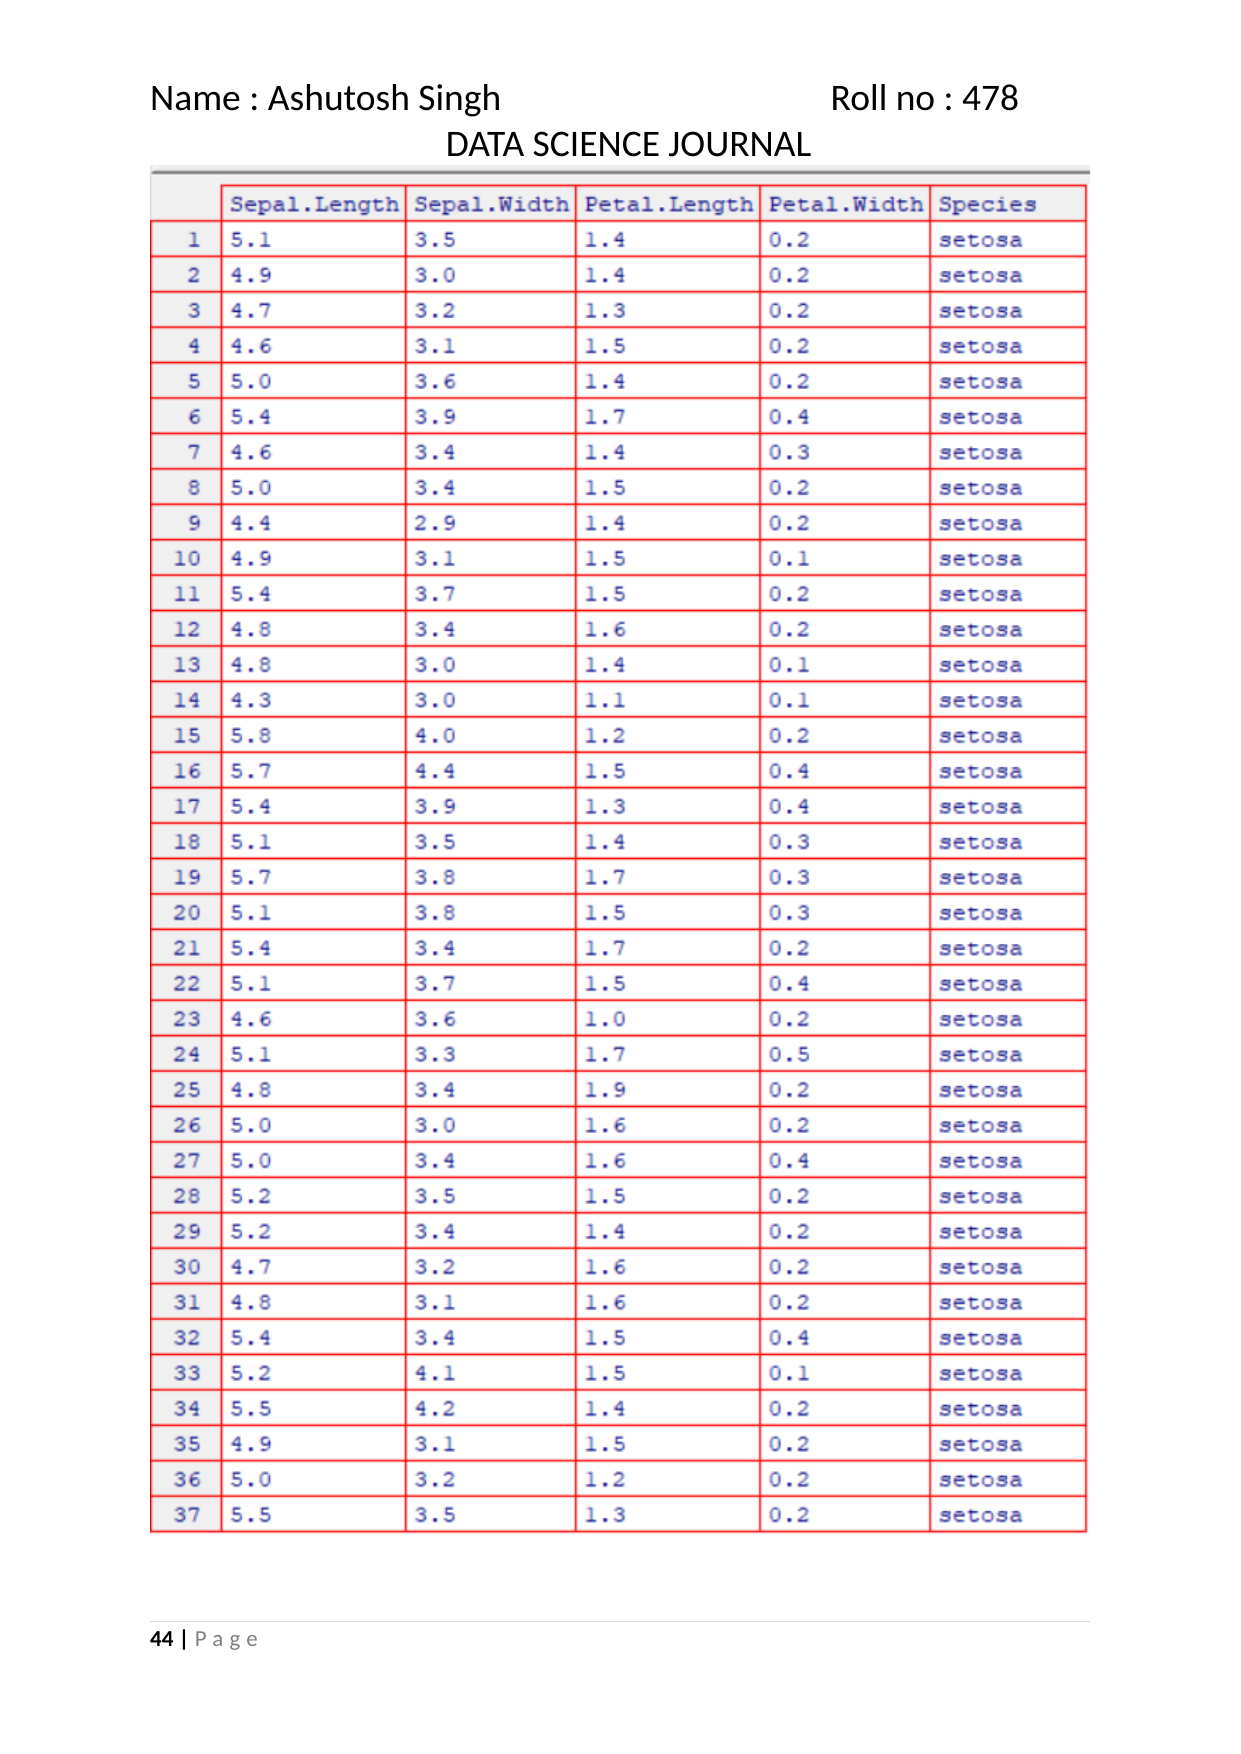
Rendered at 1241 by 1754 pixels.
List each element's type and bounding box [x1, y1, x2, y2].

picture [150, 165, 1091, 1534]
